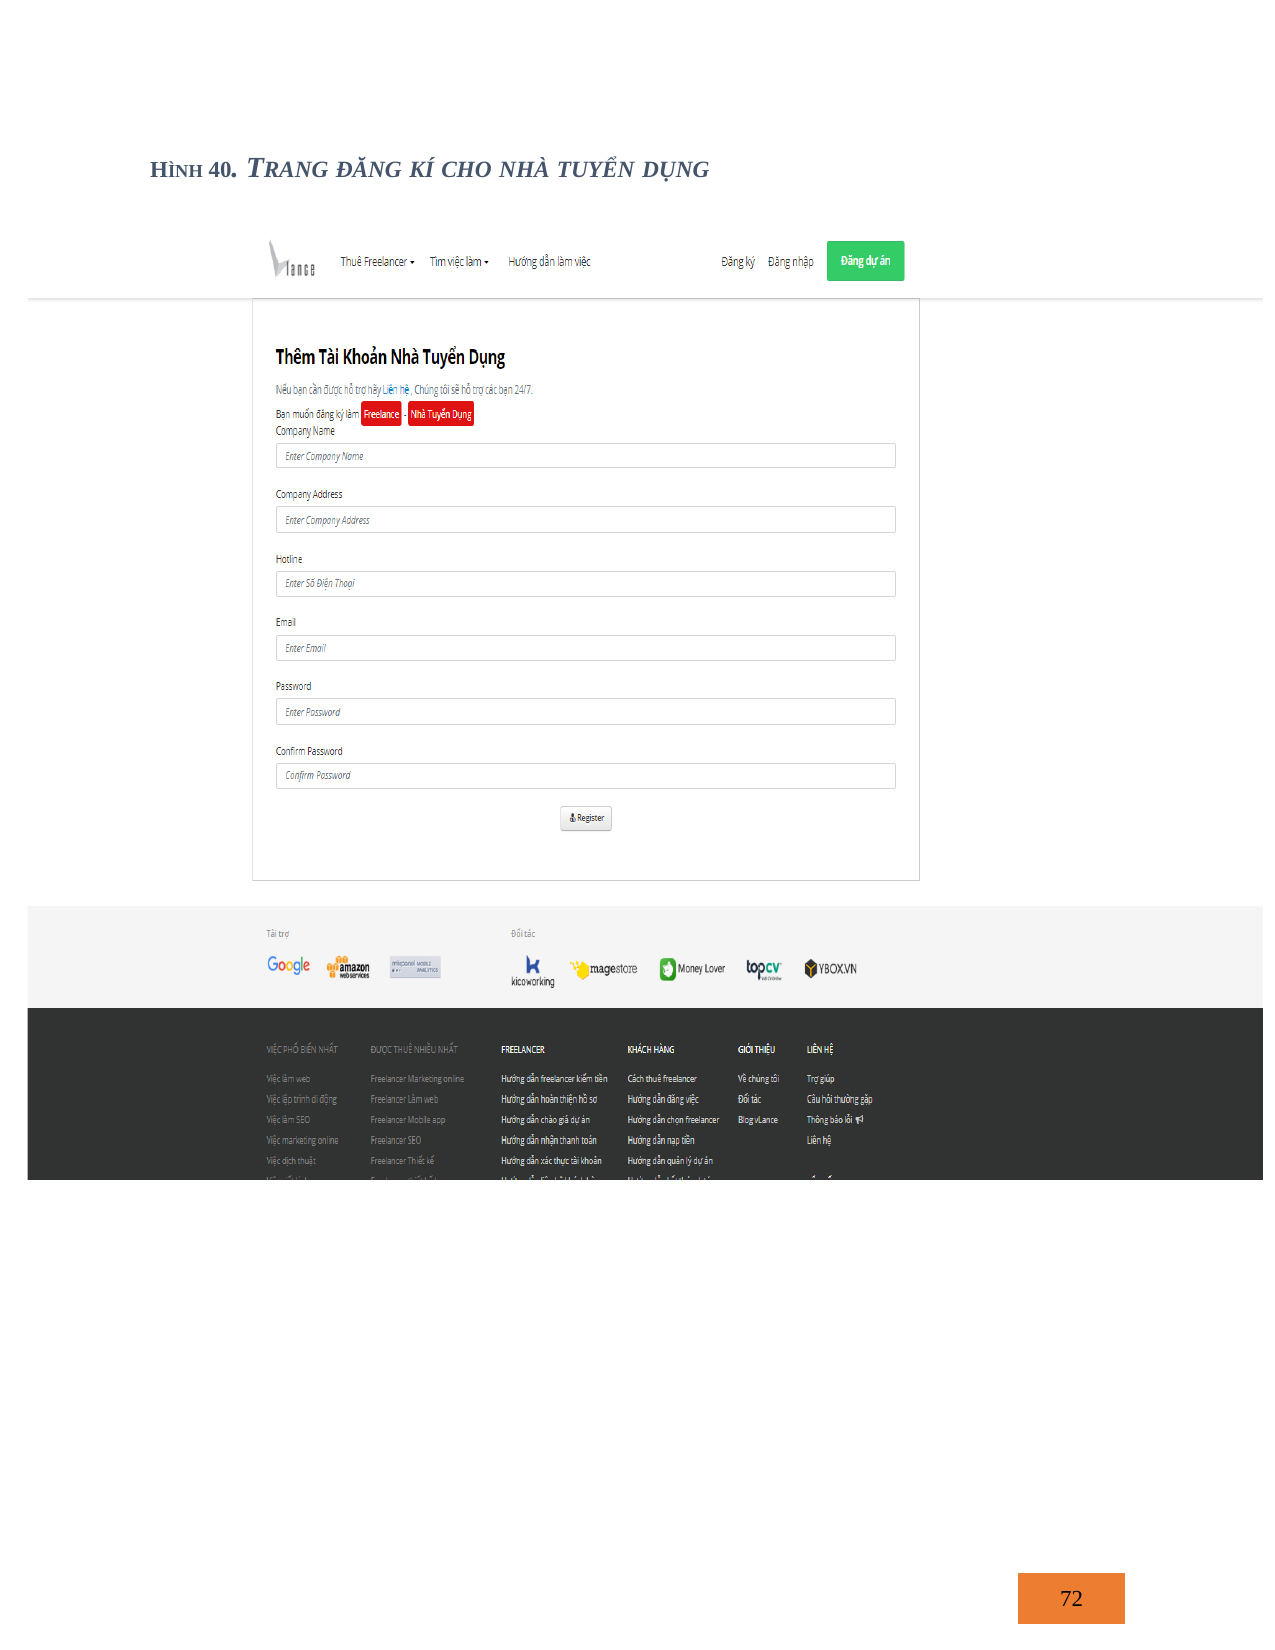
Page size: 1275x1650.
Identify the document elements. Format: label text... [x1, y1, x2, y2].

picture [27, 233, 1263, 1180]
text Hình 40. Trang đăng kí cho nhà tuyển dụng [150, 150, 1125, 183]
